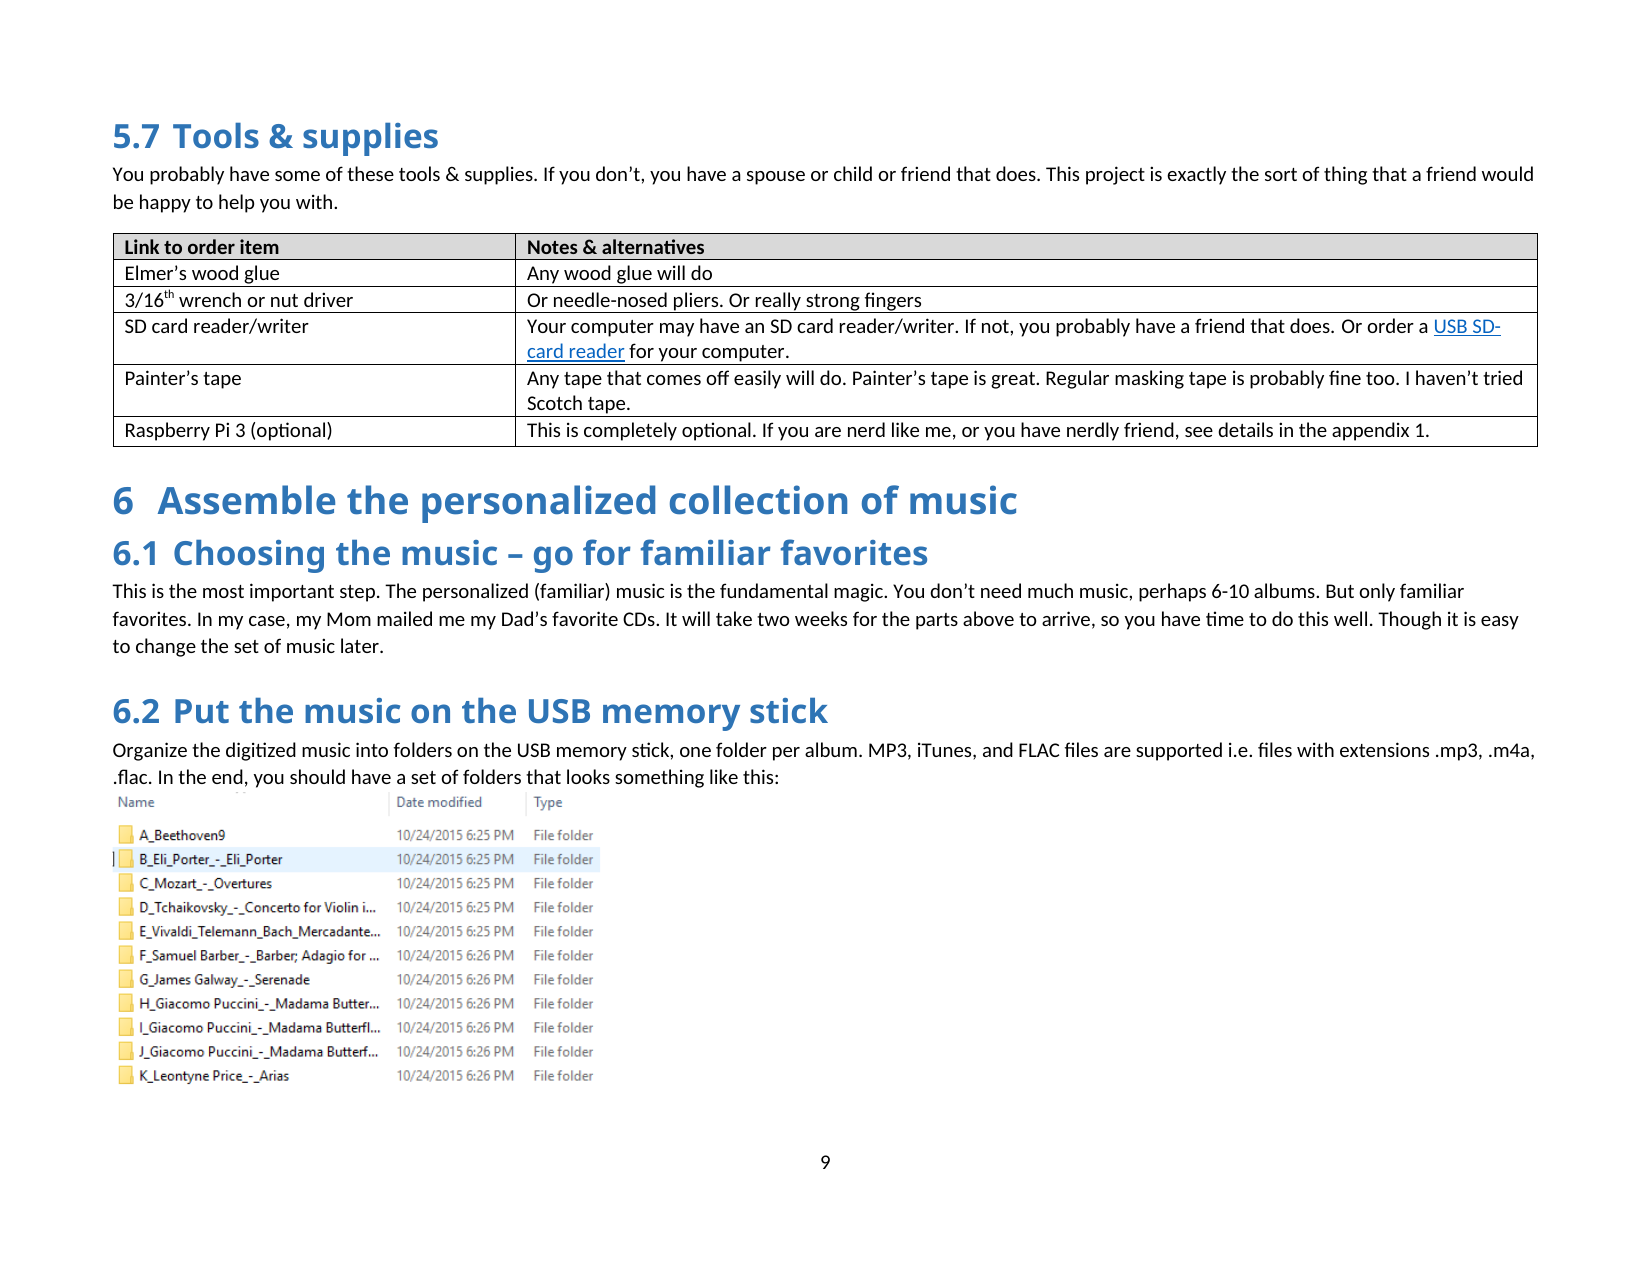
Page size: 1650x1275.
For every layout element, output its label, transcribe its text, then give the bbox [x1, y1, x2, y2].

table_cell 3/16th wrench or nut driver [114, 287, 515, 312]
table_header Notes & alternatives [516, 234, 1537, 259]
text You probably have some of these tools & supplies. If you don’t, you have a spouse or child or friend that does. This project is exactly the sort of thing that a friend would be happy to help you with. [112, 161, 1537, 214]
text This is the most important step. The personalized (familiar) music is the fundamental magic. You don’t need much music, perhaps 6-10 albums. But only familiar favorites. In my case, my Mom mailed me my Dad’s favorite CDs. It will take two weeks for the parts above to arrive, so you have time to do this well. Though it is easy to change the set of music later. [112, 579, 1537, 686]
subtitle Choosing the music – go for familiar favorites [112, 530, 1537, 575]
picture [112, 792, 600, 1099]
subtitle Assemble the personalized collection of music [112, 474, 1537, 526]
text Organize the digitized music into folders on the USB memory stick, one folder per album. MP3, iTunes, and FLAC files are supported i.e. files with extensions .mp3, .m4a, .flac. In the end, you should have a set of folders that looks something like this: [112, 737, 1537, 790]
table_cell Any tape that comes off easily will do. Painter’s tape is great. Regular masking tape is probably fine too. I haven’t tried Scotch tape. [516, 365, 1537, 416]
table_cell Painter’s tape [114, 365, 515, 416]
table_cell Elmer’s wood glue [114, 260, 515, 286]
subtitle Tools & supplies [112, 112, 1537, 158]
subtitle Put the music on the USB memory stick [112, 688, 1537, 734]
table_cell This is completely optional. If you are nerd like me, or you have nerdly friend, see details in the appendix 1. [516, 417, 1537, 446]
table_cell SD card reader/writer [114, 313, 515, 364]
table_cell Raspberry Pi 3 (optional) [114, 417, 515, 446]
table_cell Or needle-nosed pliers. Or really strong fingers [516, 287, 1537, 312]
table_header Link to order item [114, 234, 515, 259]
table_cell Any wood glue will do [516, 260, 1537, 286]
table_cell Your computer may have an SD card reader/writer. If not, you probably have a friend that does. Or order a USB SD-card reader for your computer. [516, 313, 1537, 364]
